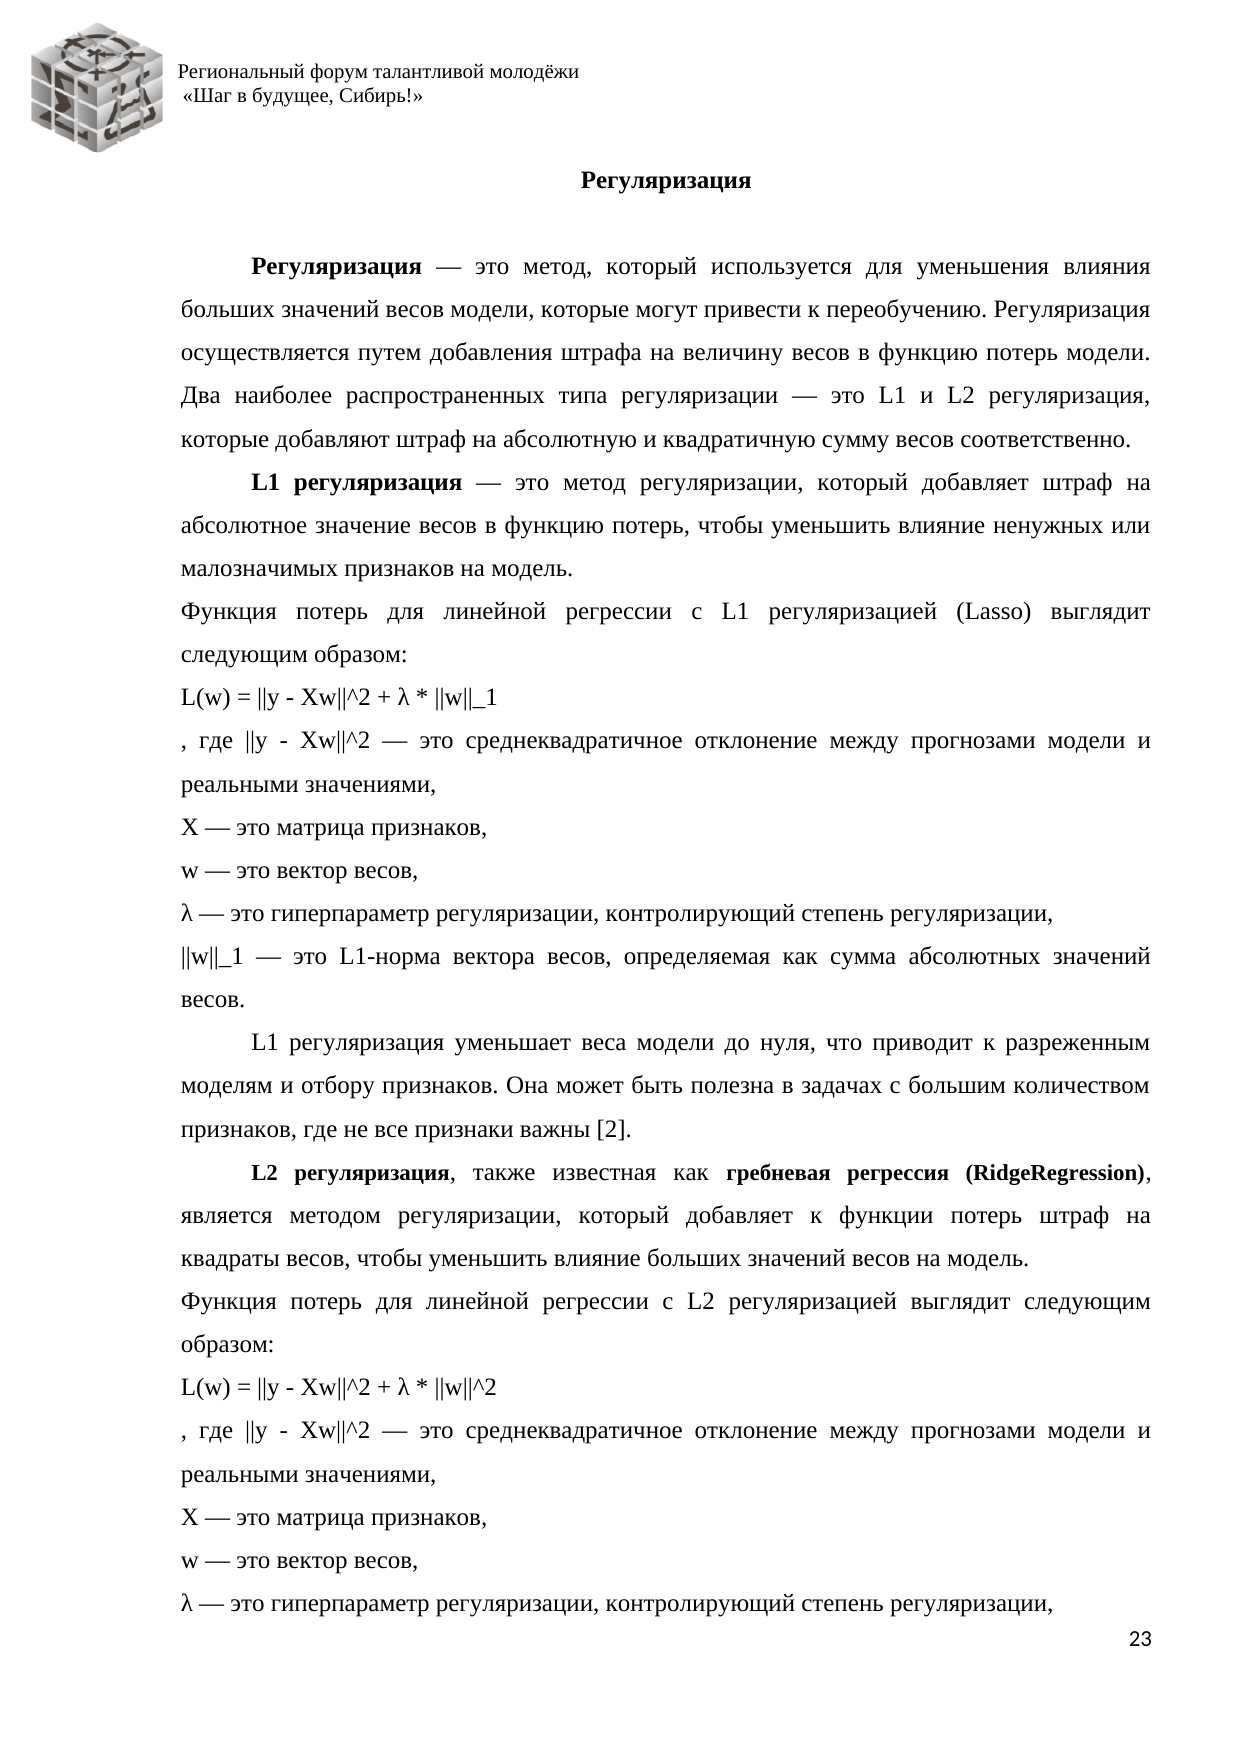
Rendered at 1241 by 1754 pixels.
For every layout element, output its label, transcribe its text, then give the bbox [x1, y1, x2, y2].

text λ — это гиперпараметр регуляризации, контролирующий степень регуляризации, [181, 898, 1152, 927]
text λ — это гиперпараметр регуляризации, контролирующий степень регуляризации, [181, 1588, 1152, 1617]
text w — это вектор весов, [181, 855, 1152, 884]
text , где ||y - Xw||^2 — это среднеквадратичное отклонение между прогнозами модели и реальными значениями, [181, 726, 1152, 797]
text Регуляризация [181, 165, 1152, 194]
text L1 регуляризация — это метод регуляризации, который добавляет штраф на абсолютное значение весов в функцию потерь, чтобы уменьшить влияние ненужных или малозначимых признаков на модель. [181, 467, 1152, 582]
text w — это вектор весов, [181, 1545, 1152, 1574]
text ||w||_1 — это L1-норма вектора весов, определяемая как сумма абсолютных значений весов. [181, 941, 1152, 1013]
text L1 регуляризация уменьшает веса модели до нуля, что приводит к разреженным моделям и отбору признаков. Она может быть полезна в задачах с большим количеством признаков, где не все признаки важны [2]. [181, 1027, 1152, 1142]
picture [31, 22, 163, 151]
text Функция потерь для линейной регрессии с L2 регуляризацией выглядит следующим образом: [181, 1286, 1152, 1358]
text Функция потерь для линейной регрессии с L1 регуляризацией (Lasso) выглядит следующим образом: [181, 596, 1152, 668]
text L(w) = ||y - Xw||^2 + λ * ||w||^2 [181, 1372, 1152, 1401]
text X — это матрица признаков, [181, 812, 1152, 841]
text , где ||y - Xw||^2 — это среднеквадратичное отклонение между прогнозами модели и реальными значениями, [181, 1416, 1152, 1487]
text L(w) = ||y - Xw||^2 + λ * ||w||_1 [181, 682, 1152, 711]
text X — это матрица признаков, [181, 1502, 1152, 1531]
text Регуляризация — это метод, который используется для уменьшения влияния больших значений весов модели, которые могут привести к переобучению. Регуляризация осуществляется путем добавления штрафа на величину весов в функцию потерь модели. Два наиболее распространенных типа регуляризации — это L1 и L2 регуляризация, которые добавляют штраф на абсолютную и квадратичную сумму весов соответственно. [181, 251, 1152, 452]
text L2 регуляризация, также известная как гребневая регрессия (RidgeRegression), является методом регуляризации, который добавляет к функции потерь штраф на квадраты весов, чтобы уменьшить влияние больших значений весов на модель. [181, 1157, 1152, 1272]
